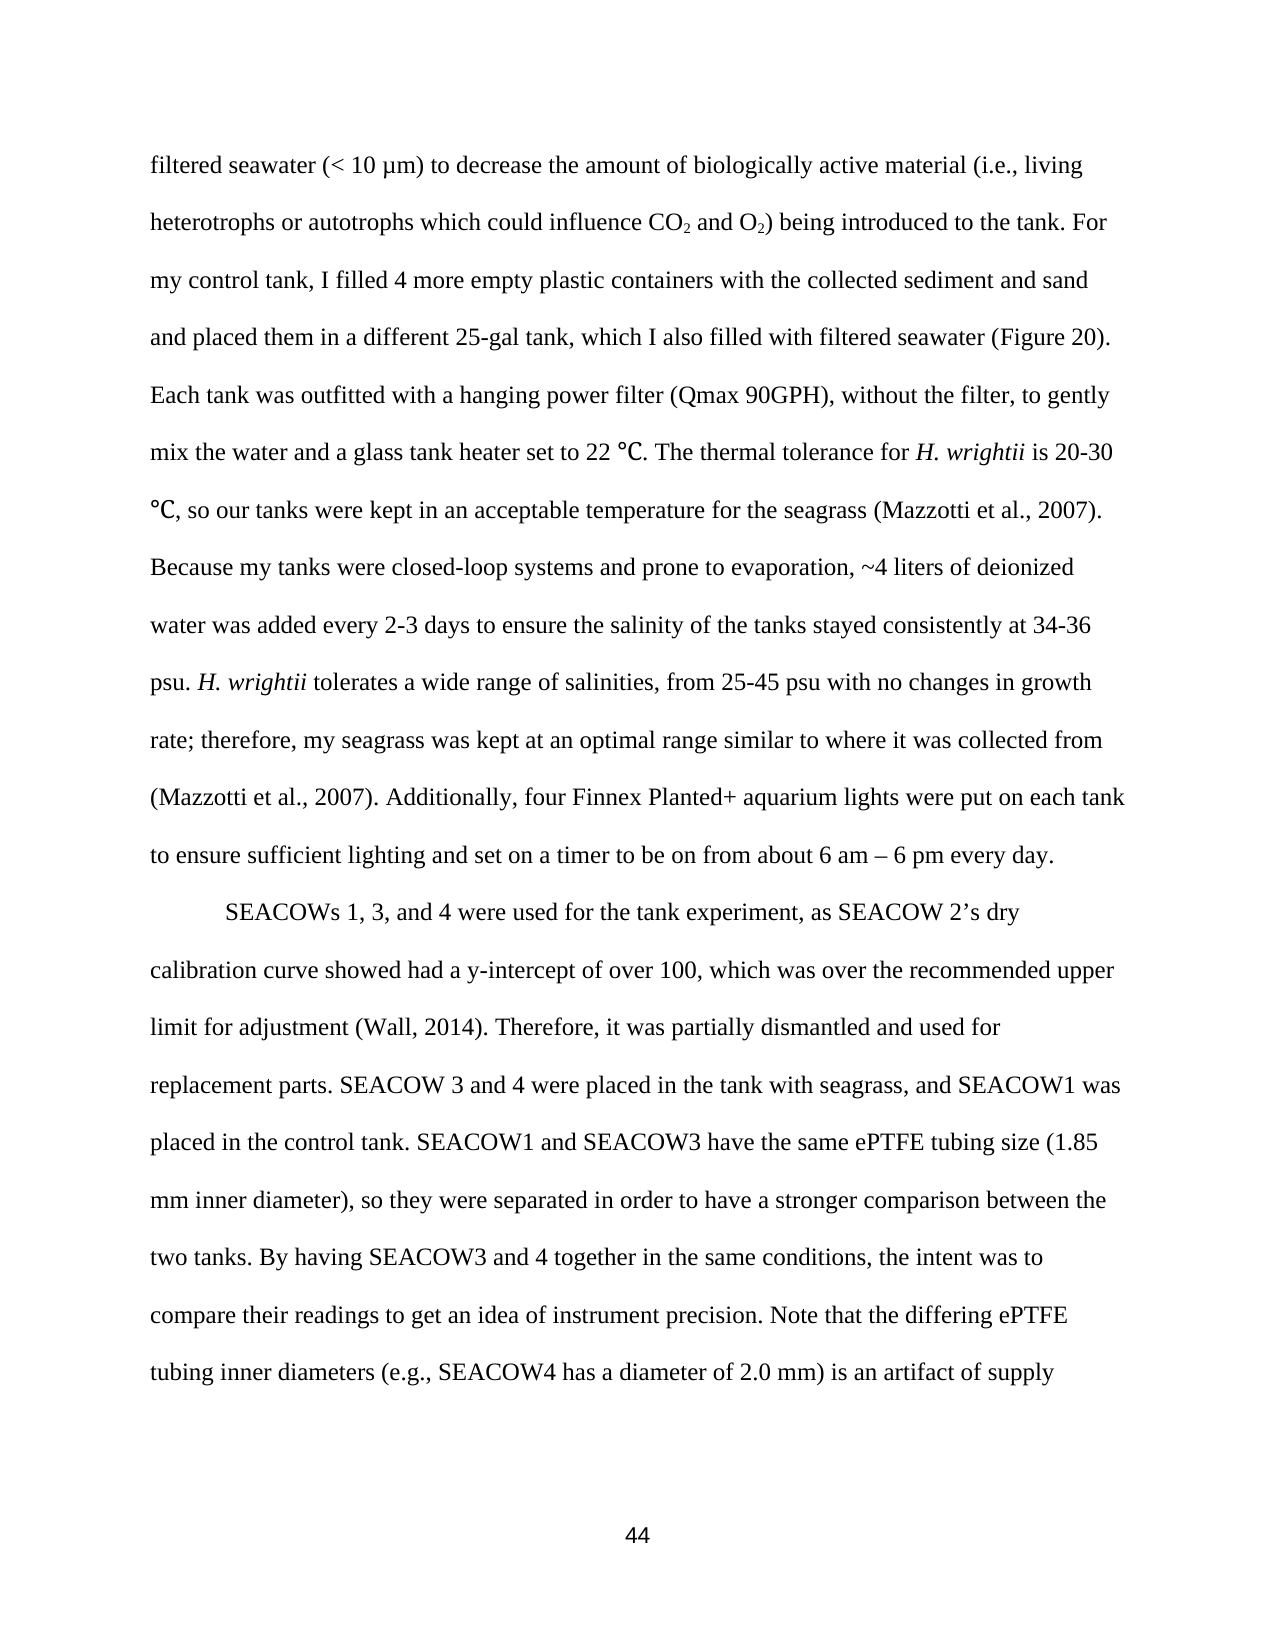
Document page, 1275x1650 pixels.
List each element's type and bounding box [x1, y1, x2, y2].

text [150, 897, 1125, 1386]
text [150, 150, 1125, 869]
